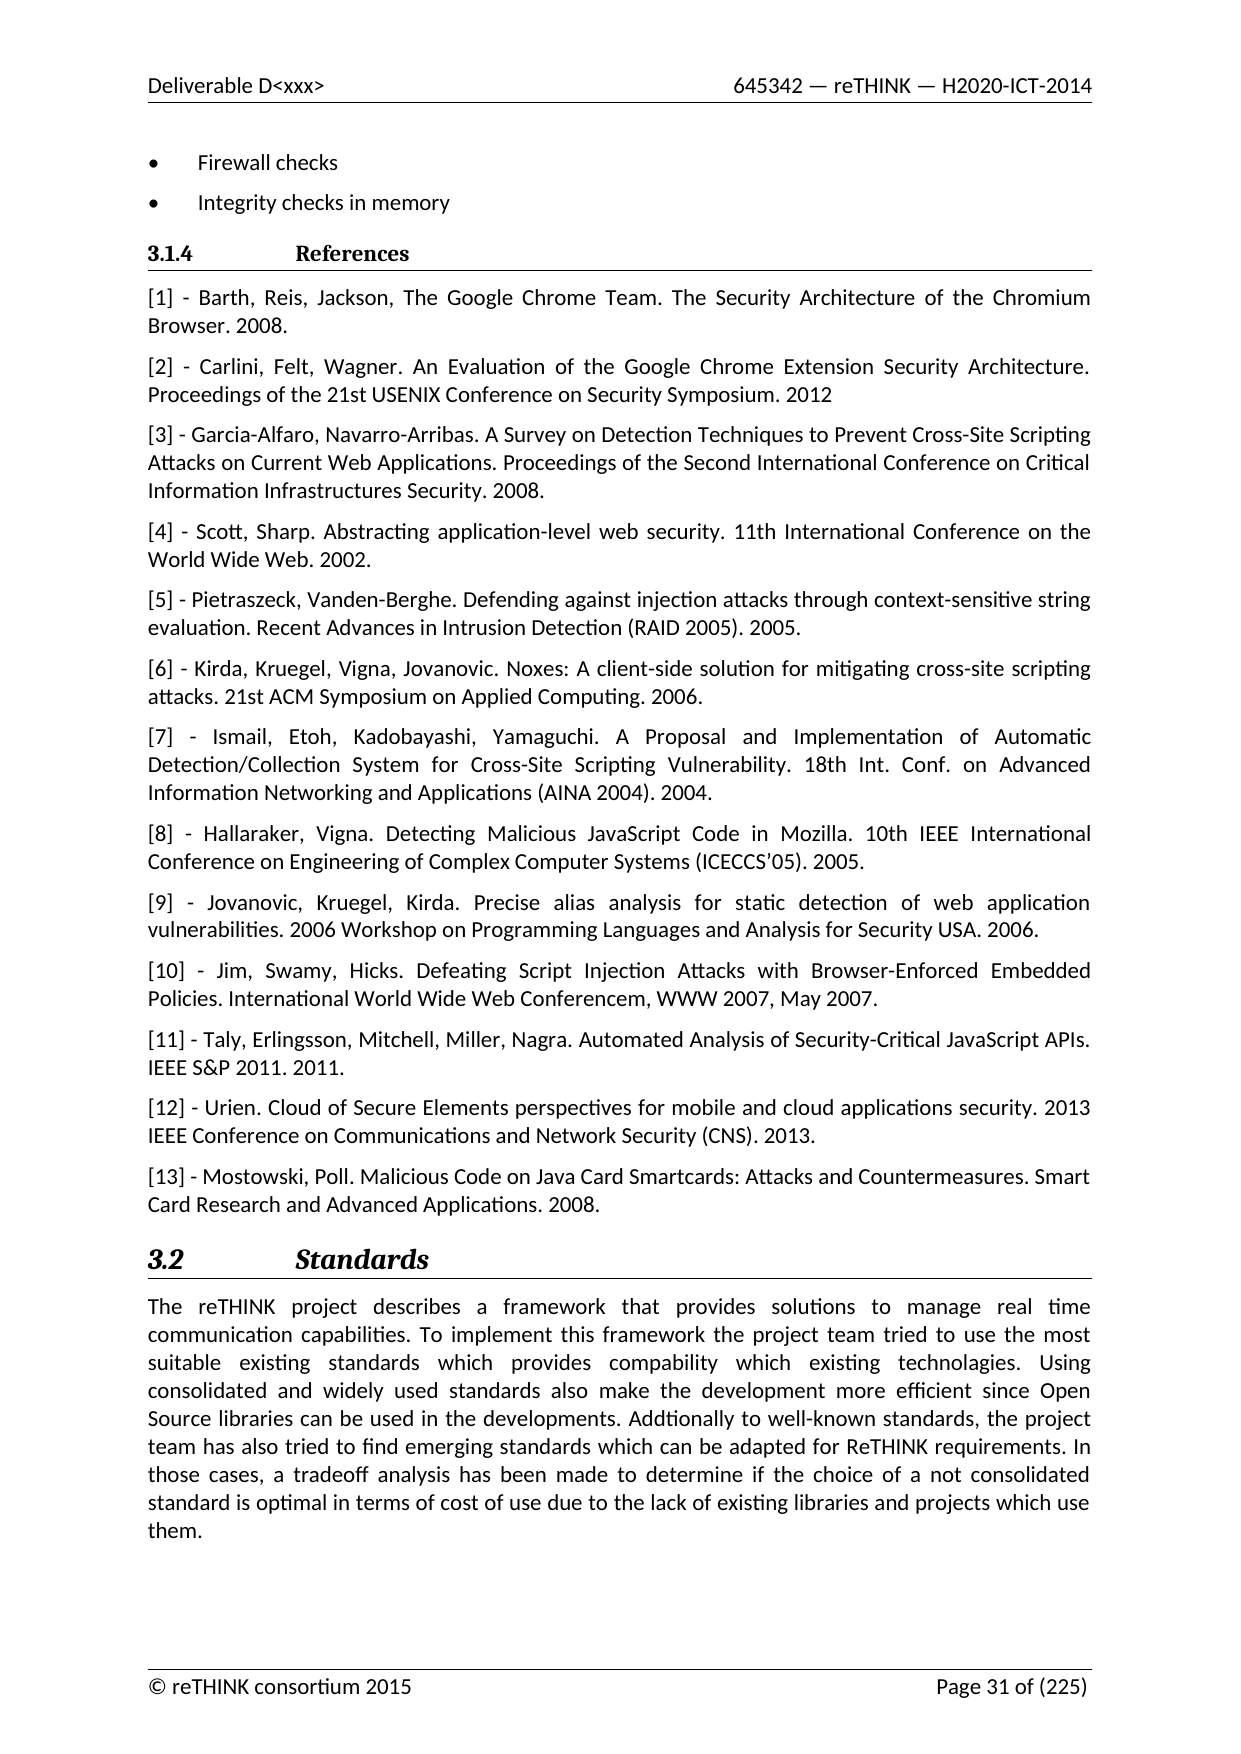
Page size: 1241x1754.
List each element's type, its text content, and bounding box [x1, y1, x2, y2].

subtitle References [148, 241, 1092, 270]
text [3] - Garcia-Alfaro, Navarro-Arribas. A Survey on Detection Techniques to Prevent Cross-Site Scripting Attacks on Current Web Applications. Proceedings of the Second International Conference on Critical Information Infrastructures Security. 2008. [148, 420, 1092, 504]
subtitle Standards [148, 1243, 1092, 1278]
text [7] - Ismail, Etoh, Kadobayashi, Yamaguchi. A Proposal and Implementation of Automatic Detection/Collection System for Cross-Site Scripting Vulnerability. 18th Int. Conf. on Advanced Information Networking and Applications (AINA 2004). 2004. [148, 722, 1092, 807]
text The reTHINK project describes a framework that provides solutions to manage real time communication capabilities. To implement this framework the project team tried to use the most suitable existing standards which provides compability which existing technolagies. Using consolidated and widely used standards also make the development more efficient since Open Source libraries can be used in the developments. Addtionally to well-known standards, the project team has also tried to find emerging standards which can be adapted for ReTHINK requirements. In those cases, a tradeoff analysis has been made to determine if the choice of a not consolidated standard is optimal in terms of cost of use due to the lack of existing libraries and projects which use them. [148, 1292, 1092, 1544]
text [8] - Hallaraker, Vigna. Detecting Malicious JavaScript Code in Mozilla. 10th IEEE International Conference on Engineering of Complex Computer Systems (ICECCS’05). 2005. [148, 819, 1092, 875]
list Firewall checks [148, 148, 1092, 176]
text [4] - Scott, Sharp. Abstracting application-level web security. 11th International Conference on the World Wide Web. 2002. [148, 517, 1092, 573]
text [9] - Jovanovic, Kruegel, Kirda. Precise alias analysis for static detection of web application vulnerabilities. 2006 Workshop on Programming Languages and Analysis for Security USA. 2006. [148, 888, 1092, 944]
text [1] - Barth, Reis, Jackson, The Google Chrome Team. The Security Architecture of the Chromium Browser. 2008. [148, 283, 1092, 339]
text [6] - Kirda, Kruegel, Vigna, Jovanovic. Noxes: A client-side solution for mitigating cross-site scripting attacks. 21st ACM Symposium on Applied Computing. 2006. [148, 654, 1092, 710]
text [12] - Urien. Cloud of Secure Elements perspectives for mobile and cloud applications security. 2013 IEEE Conference on Communications and Network Security (CNS). 2013. [148, 1093, 1092, 1149]
text [5] - Pietraszeck, Vanden-Berghe. Defending against injection attacks through context-sensitive string evaluation. Recent Advances in Intrusion Detection (RAID 2005). 2005. [148, 585, 1092, 641]
text [10] - Jim, Swamy, Hicks. Defeating Script Injection Attacks with Browser-Enforced Embedded Policies. International World Wide Web Conferencem, WWW 2007, May 2007. [148, 956, 1092, 1012]
text [2] - Carlini, Felt, Wagner. An Evaluation of the Google Chrome Extension Security Architecture. Proceedings of the 21st USENIX Conference on Security Symposium. 2012 [148, 352, 1092, 408]
text [11] - Taly, Erlingsson, Mitchell, Miller, Nagra. Automated Analysis of Security-Critical JavaScript APIs. IEEE S&P 2011. 2011. [148, 1025, 1092, 1081]
list Integrity checks in memory [148, 188, 1092, 216]
text [13] - Mostowski, Poll. Malicious Code on Java Card Smartcards: Attacks and Countermeasures. Smart Card Research and Advanced Applications. 2008. [148, 1162, 1092, 1218]
